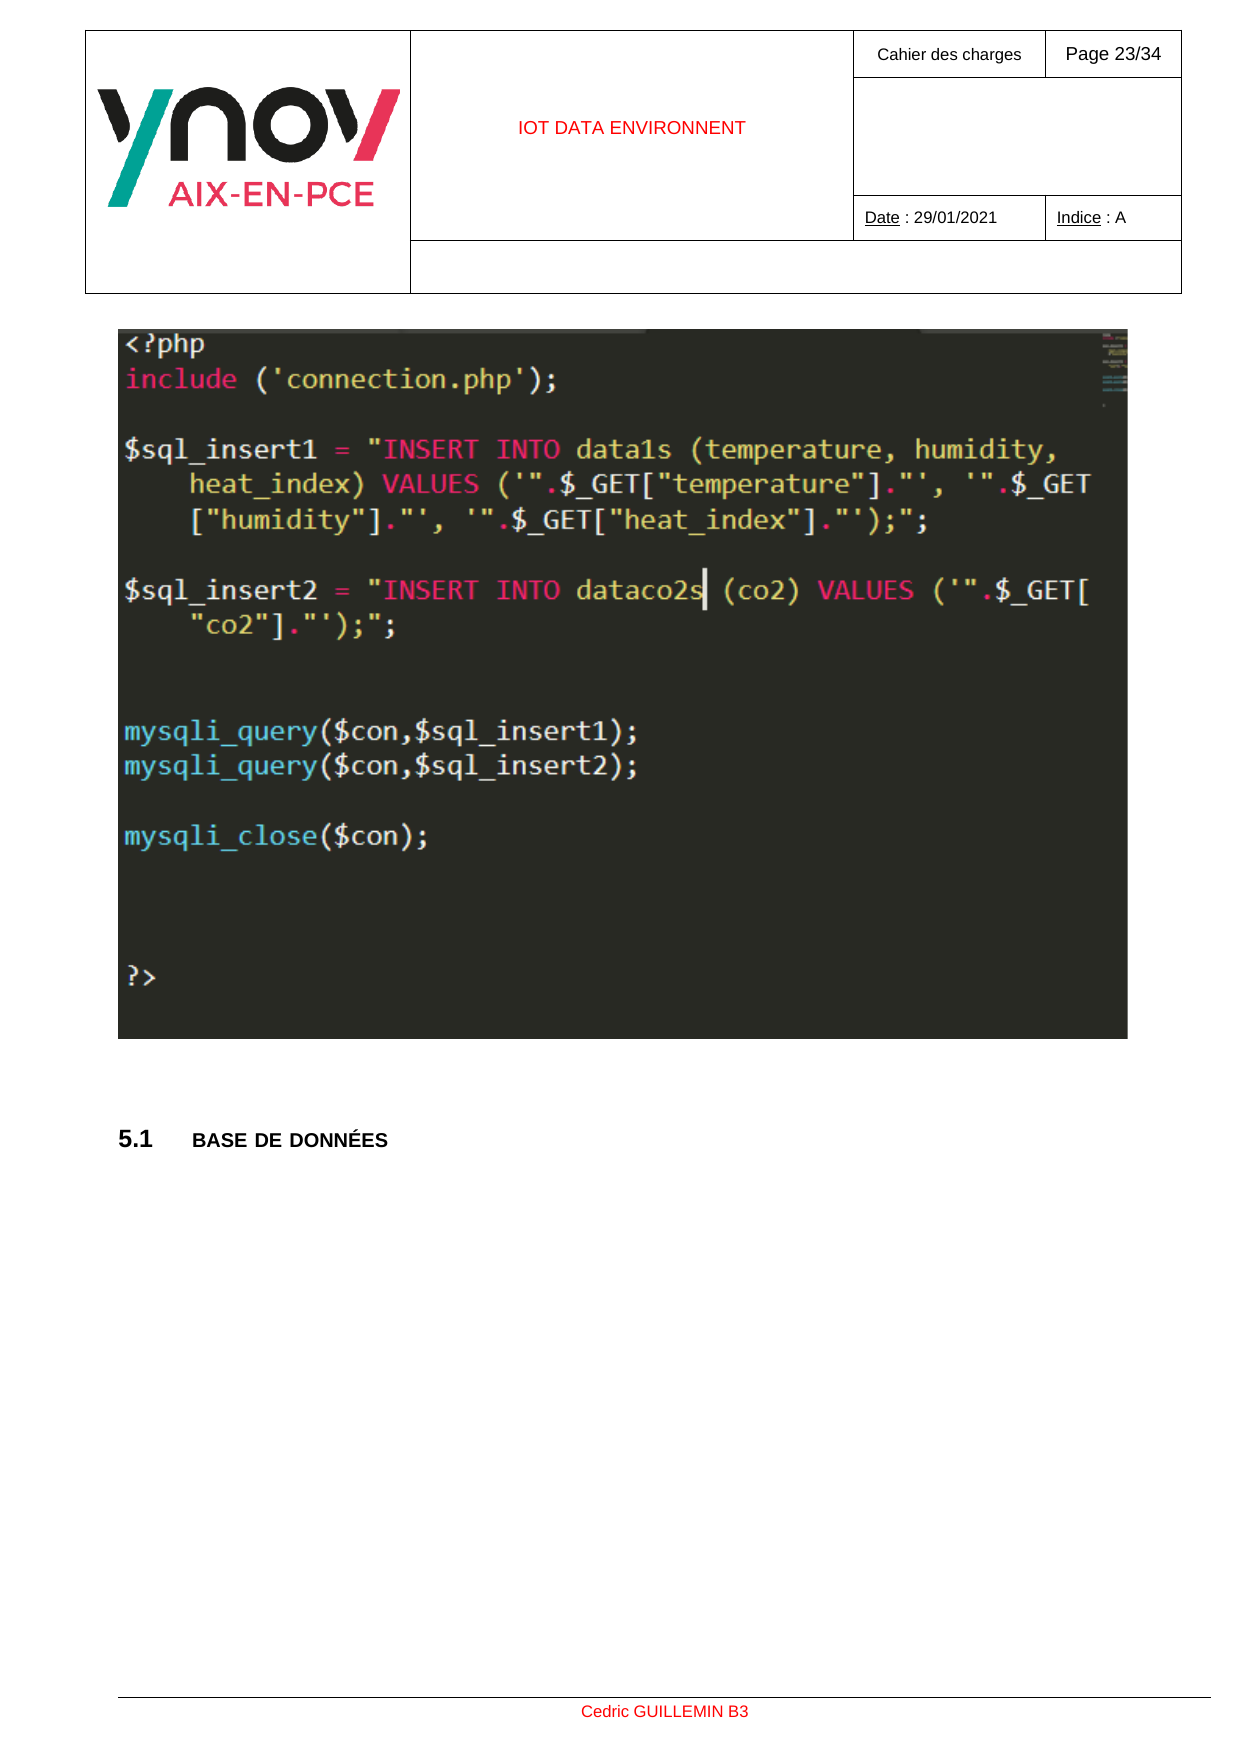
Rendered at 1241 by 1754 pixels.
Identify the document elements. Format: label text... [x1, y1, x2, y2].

picture [118, 329, 1128, 1039]
picture [97, 87, 400, 207]
subtitle base de données [118, 1124, 1167, 1153]
